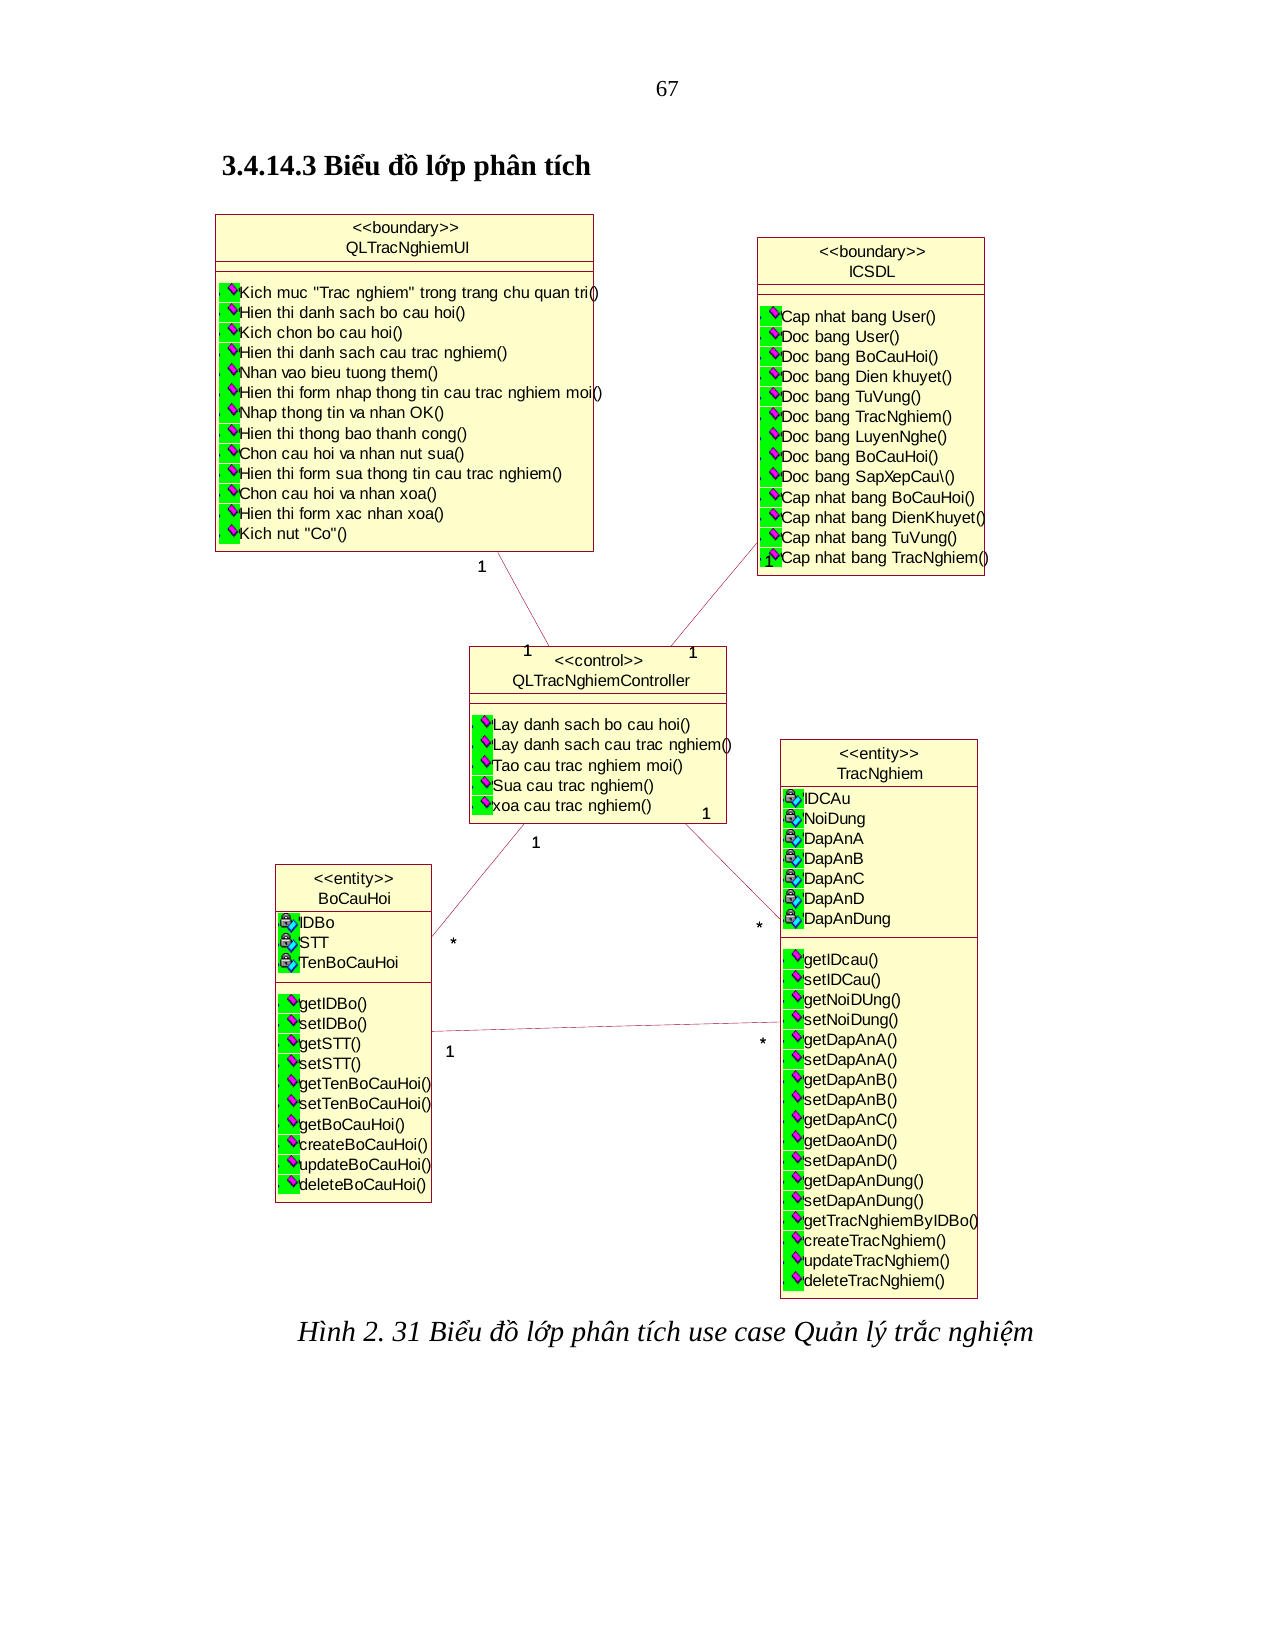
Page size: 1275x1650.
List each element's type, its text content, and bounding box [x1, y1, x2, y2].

text Hình 2. 31 Biểu đồ lớp phân tích use case Quản lý trắc nghiệm [177, 1314, 1157, 1347]
subtitle 3.4.14.3 Biểu đồ lớp phân tích [222, 148, 1157, 181]
